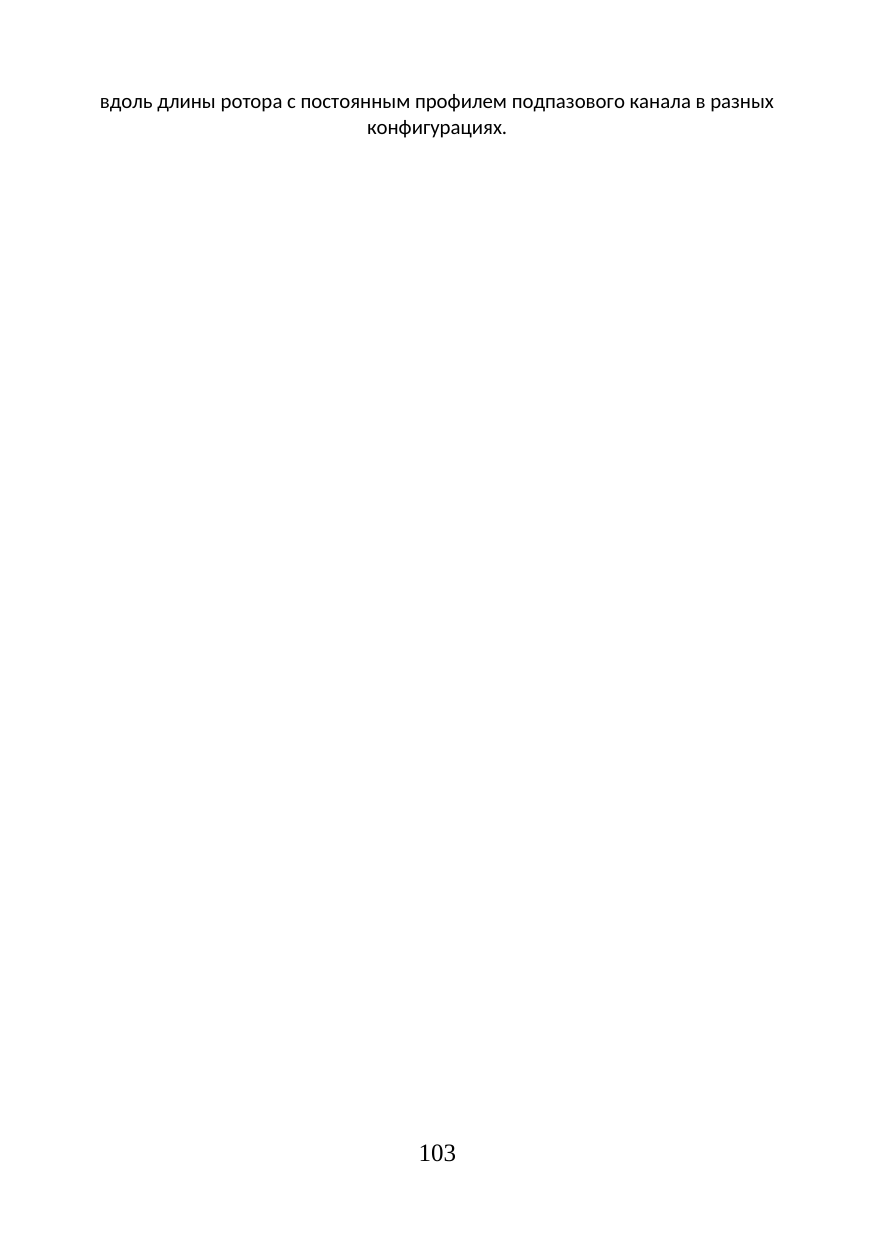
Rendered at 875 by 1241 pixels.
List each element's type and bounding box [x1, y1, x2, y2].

text [88, 88, 786, 139]
